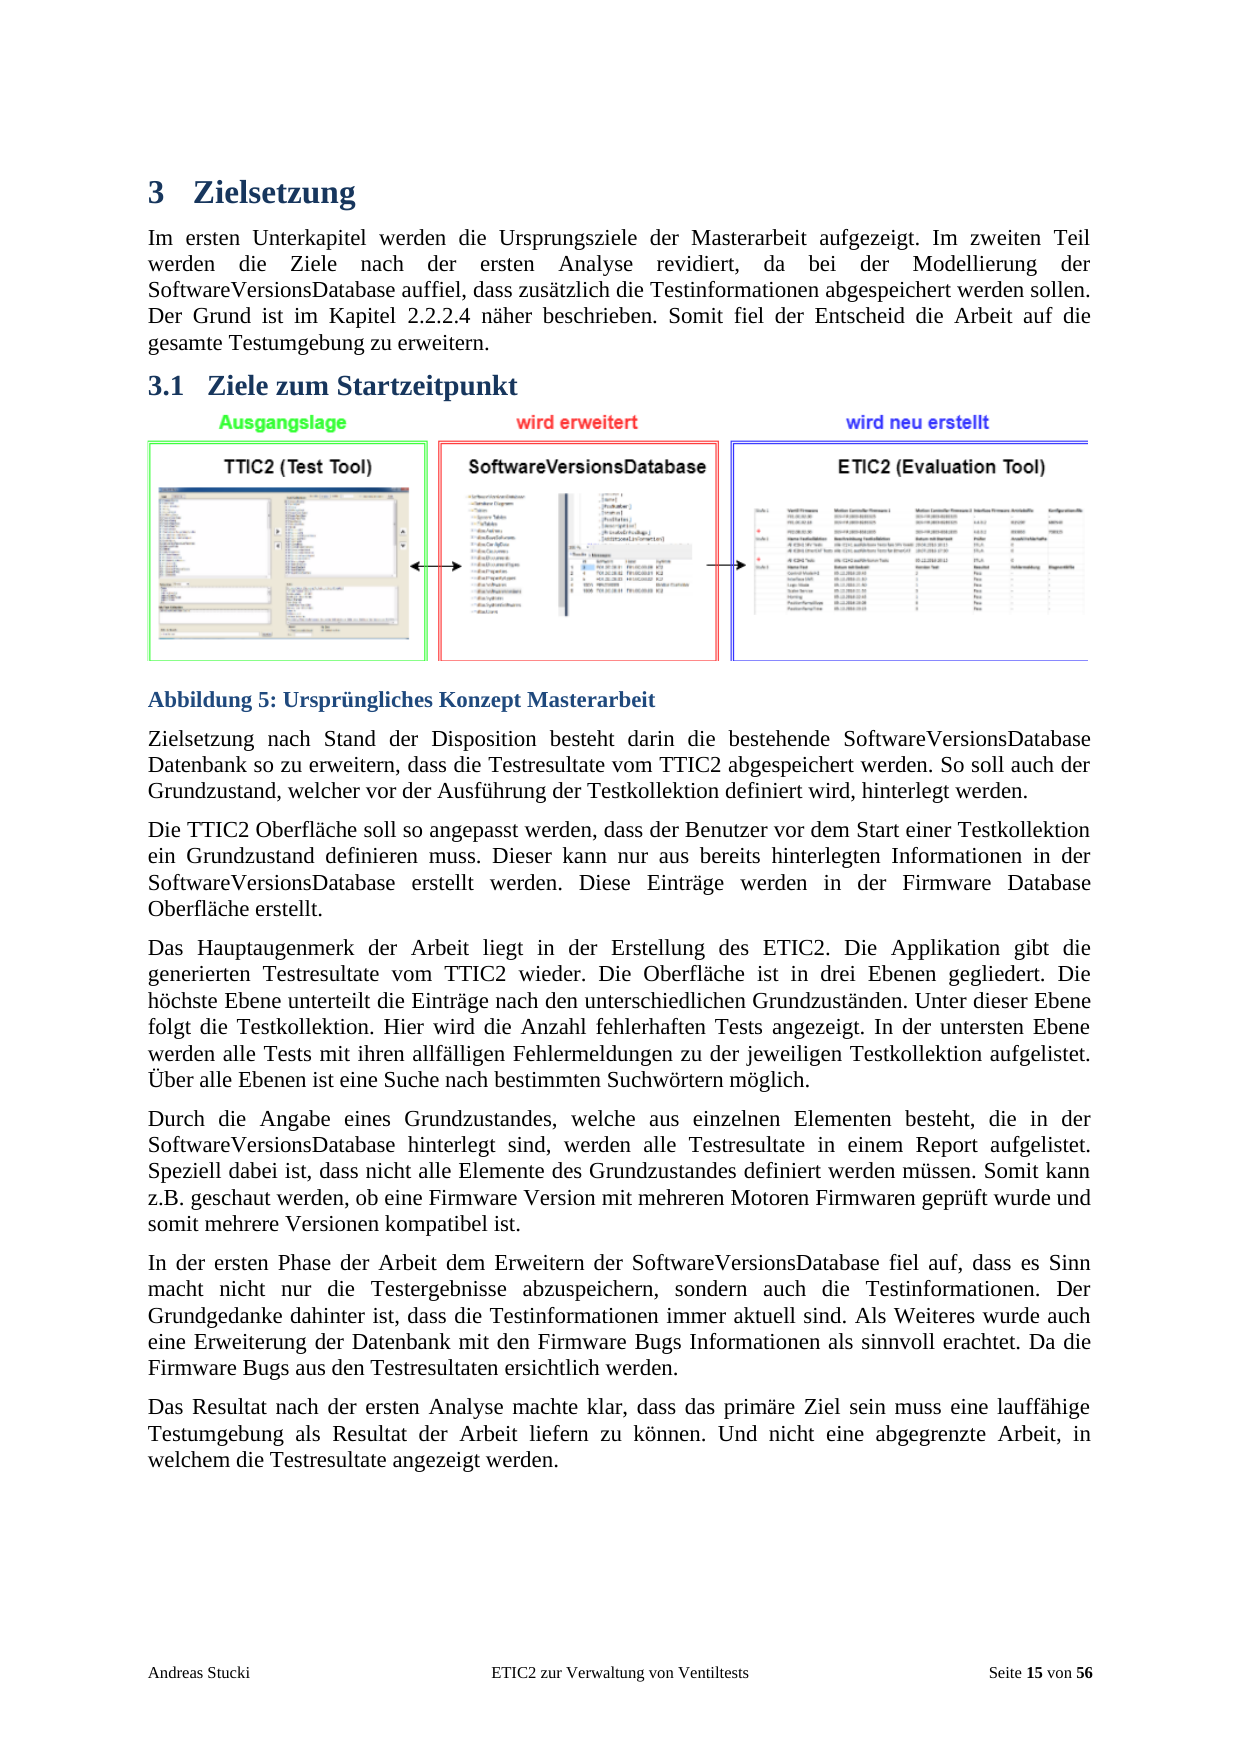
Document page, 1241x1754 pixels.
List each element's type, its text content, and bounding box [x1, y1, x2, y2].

subtitle Zielsetzung [148, 173, 1092, 211]
subtitle Ziele zum Startzeitpunkt [148, 368, 1092, 401]
text Zielsetzung nach Stand der Disposition besteht darin die bestehende SoftwareVersionsDatabase Datenbank so zu erweitern, dass die Testresultate vom TTIC2 abgespeichert werden. So soll auch der Grundzustand, welcher vor der Ausführung der Testkollektion definiert wird, hinterlegt werden. [148, 725, 1092, 804]
picture [147, 408, 1088, 661]
text Das Resultat nach der ersten Analyse machte klar, dass das primäre Ziel sein muss eine lauffähige Testumgebung als Resultat der Arbeit liefern zu können. Und nicht eine abgegrenzte Arbeit, in welchem die Testresultate angezeigt werden. [148, 1393, 1092, 1472]
text Im ersten Unterkapitel werden die Ursprungsziele der Masterarbeit aufgezeigt. Im zweiten Teil werden die Ziele nach der ersten Analyse revidiert, da bei der Modellierung der SoftwareVersionsDatabase auffiel, dass zusätzlich die Testinformationen abgespeichert werden sollen. Der Grund ist im Kapitel 2.2.2.4 näher beschrieben. Somit fiel der Entscheid die Arbeit auf die gesamte Testumgebung zu erweitern. [148, 223, 1092, 355]
text Durch die Angabe eines Grundzustandes, welche aus einzelnen Elementen besteht, die in der SoftwareVersionsDatabase hinterlegt sind, werden alle Testresultate in einem Report aufgelistet. Speziell dabei ist, dass nicht alle Elemente des Grundzustandes definiert werden müssen. Somit kann z.B. geschaut werden, ob eine Firmware Version mit mehreren Motoren Firmwaren geprüft wurde und somit mehrere Versionen kompatibel ist. [148, 1105, 1092, 1237]
text In der ersten Phase der Arbeit dem Erweitern der SoftwareVersionsDatabase fiel auf, dass es Sinn macht nicht nur die Testergebnisse abzuspeichern, sondern auch die Testinformationen. Der Grundgedanke dahinter ist, dass die Testinformationen immer aktuell sind. Als Weiteres wurde auch eine Erweiterung der Datenbank mit den Firmware Bugs Informationen als sinnvoll erachtet. Da die Firmware Bugs aus den Testresultaten ersichtlich werden. [148, 1249, 1092, 1381]
text Das Hauptaugenmerk der Arbeit liegt in der Erstellung des ETIC2. Die Applikation gibt die generierten Testresultate vom TTIC2 wieder. Die Oberfläche ist in drei Ebenen gegliedert. Die höchste Ebene unterteilt die Einträge nach den unterschiedlichen Grundzuständen. Unter dieser Ebene folgt die Testkollektion. Hier wird die Anzahl fehlerhaften Tests angezeigt. In der untersten Ebene werden alle Tests mit ihren allfälligen Fehlermeldungen zu der jeweiligen Testkollektion aufgelistet. Über alle Ebenen ist eine Suche nach bestimmten Suchwörtern möglich. [148, 934, 1092, 1092]
text Die TTIC2 Oberfläche soll so angepasst werden, dass der Benutzer vor dem Start einer Testkollektion ein Grundzustand definieren muss. Dieser kann nur aus bereits hinterlegten Informationen in der SoftwareVersionsDatabase erstellt werden. Diese Einträge werden in der Firmware Database Oberfläche erstellt. [148, 816, 1092, 922]
